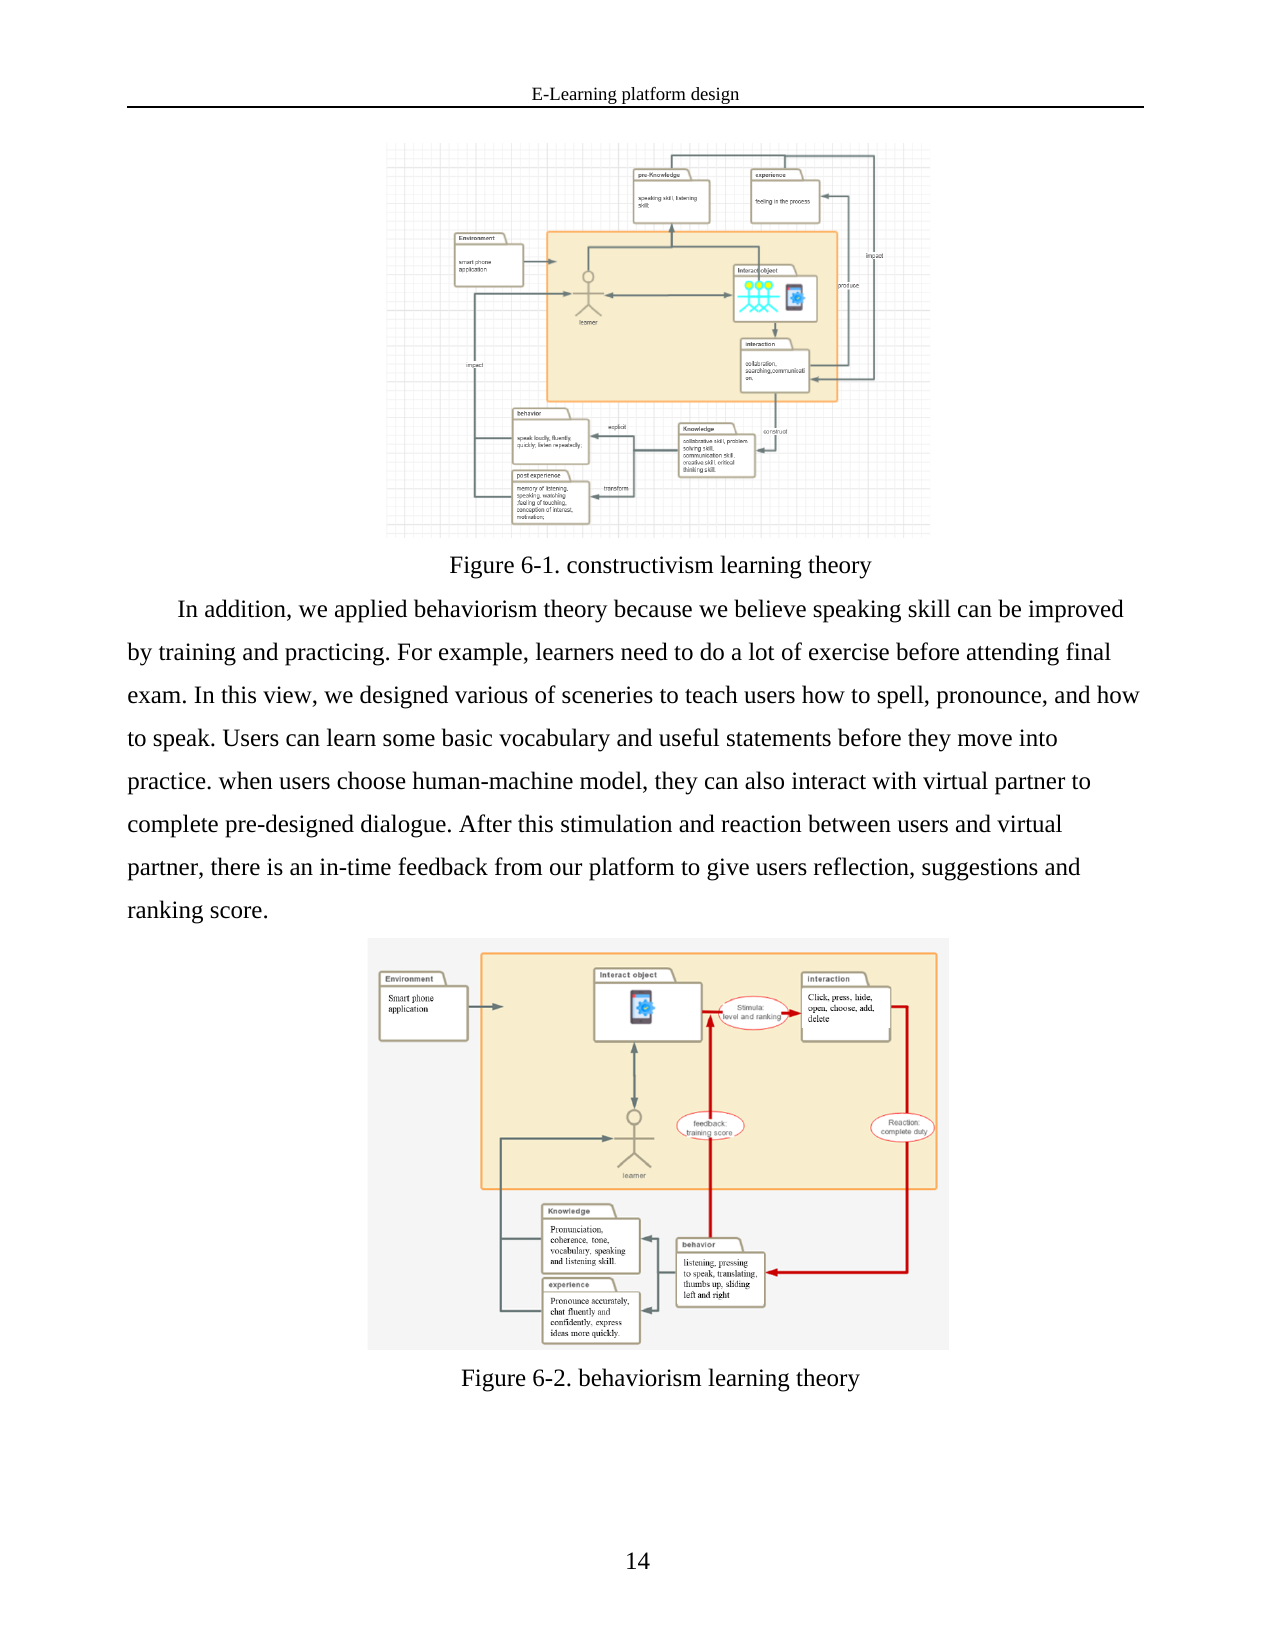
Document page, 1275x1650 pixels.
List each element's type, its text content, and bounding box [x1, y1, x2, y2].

picture [386, 143, 931, 538]
text Figure 6-2. behaviorism learning theory [127, 1363, 1144, 1392]
text In addition, we applied behaviorism theory because we believe speaking skill can be improved by training and practicing. For example, learners need to do a lot of exercise before attending final exam. In this view, we designed various of sceneries to teach users how to spell, pronounce, and how to speak. Users can learn some basic vocabulary and useful statements before they move into practice. when users choose human-machine model, they can also interact with virtual partner to complete pre-designed dialogue. After this stimulation and reaction between users and virtual partner, there is an in-time feedback from our platform to give users reflection, suggestions and ranking score. [127, 594, 1144, 924]
text Figure 6-1. constructivism learning theory [127, 551, 1144, 579]
picture [367, 938, 949, 1350]
